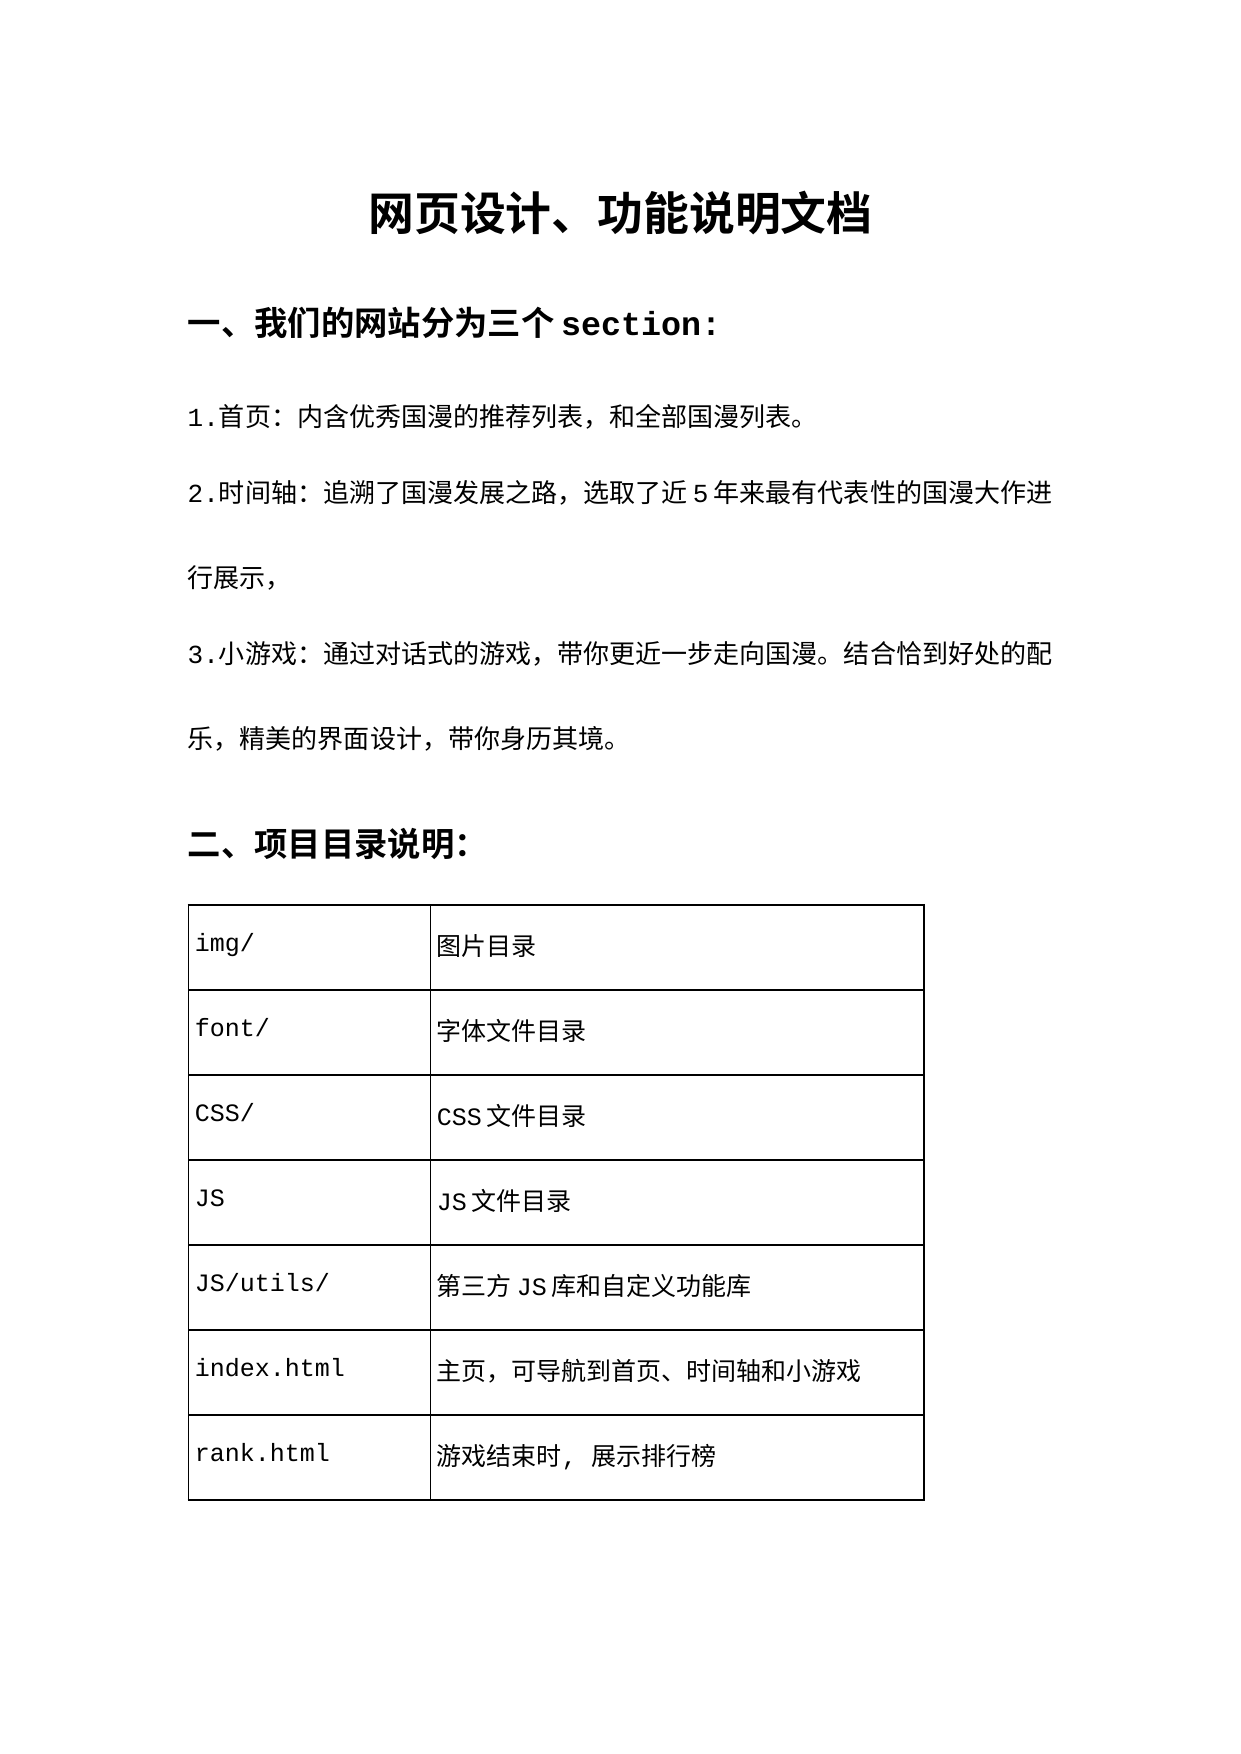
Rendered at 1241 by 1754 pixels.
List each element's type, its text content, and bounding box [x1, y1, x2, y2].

table_header img/ [189, 906, 430, 989]
table_cell CSS文件目录 [431, 1076, 923, 1159]
table_cell index.html [189, 1331, 430, 1414]
text 一、我们的网站分为三个section: [187, 289, 1053, 354]
table_cell rank.html [189, 1416, 430, 1499]
table_header 图片目录 [431, 906, 923, 989]
table_cell font/ [189, 991, 430, 1074]
text 1.首页：内含优秀国漫的推荐列表，和全部国漫列表。 [187, 383, 1053, 448]
table_cell JS [189, 1161, 430, 1244]
text 2.时间轴：追溯了国漫发展之路，选取了近5年来最有代表性的国漫大作进行展示， [187, 459, 1053, 609]
text 二、项目目录说明： [187, 810, 1053, 875]
table_cell 游戏结束时, 展示排行榜 [431, 1416, 923, 1499]
table_cell 第三方JS库和自定义功能库 [431, 1246, 923, 1329]
table_cell 字体文件目录 [431, 991, 923, 1074]
text 网页设计、功能说明文档 [187, 162, 1053, 259]
table_cell JS文件目录 [431, 1161, 923, 1244]
table_cell JS/utils/ [189, 1246, 430, 1329]
table_cell CSS/ [189, 1076, 430, 1159]
text 3.小游戏：通过对话式的游戏，带你更近一步走向国漫。结合恰到好处的配乐，精美的界面设计，带你身历其境。 [187, 620, 1053, 769]
table_cell 主页，可导航到首页、时间轴和小游戏 [431, 1331, 923, 1414]
